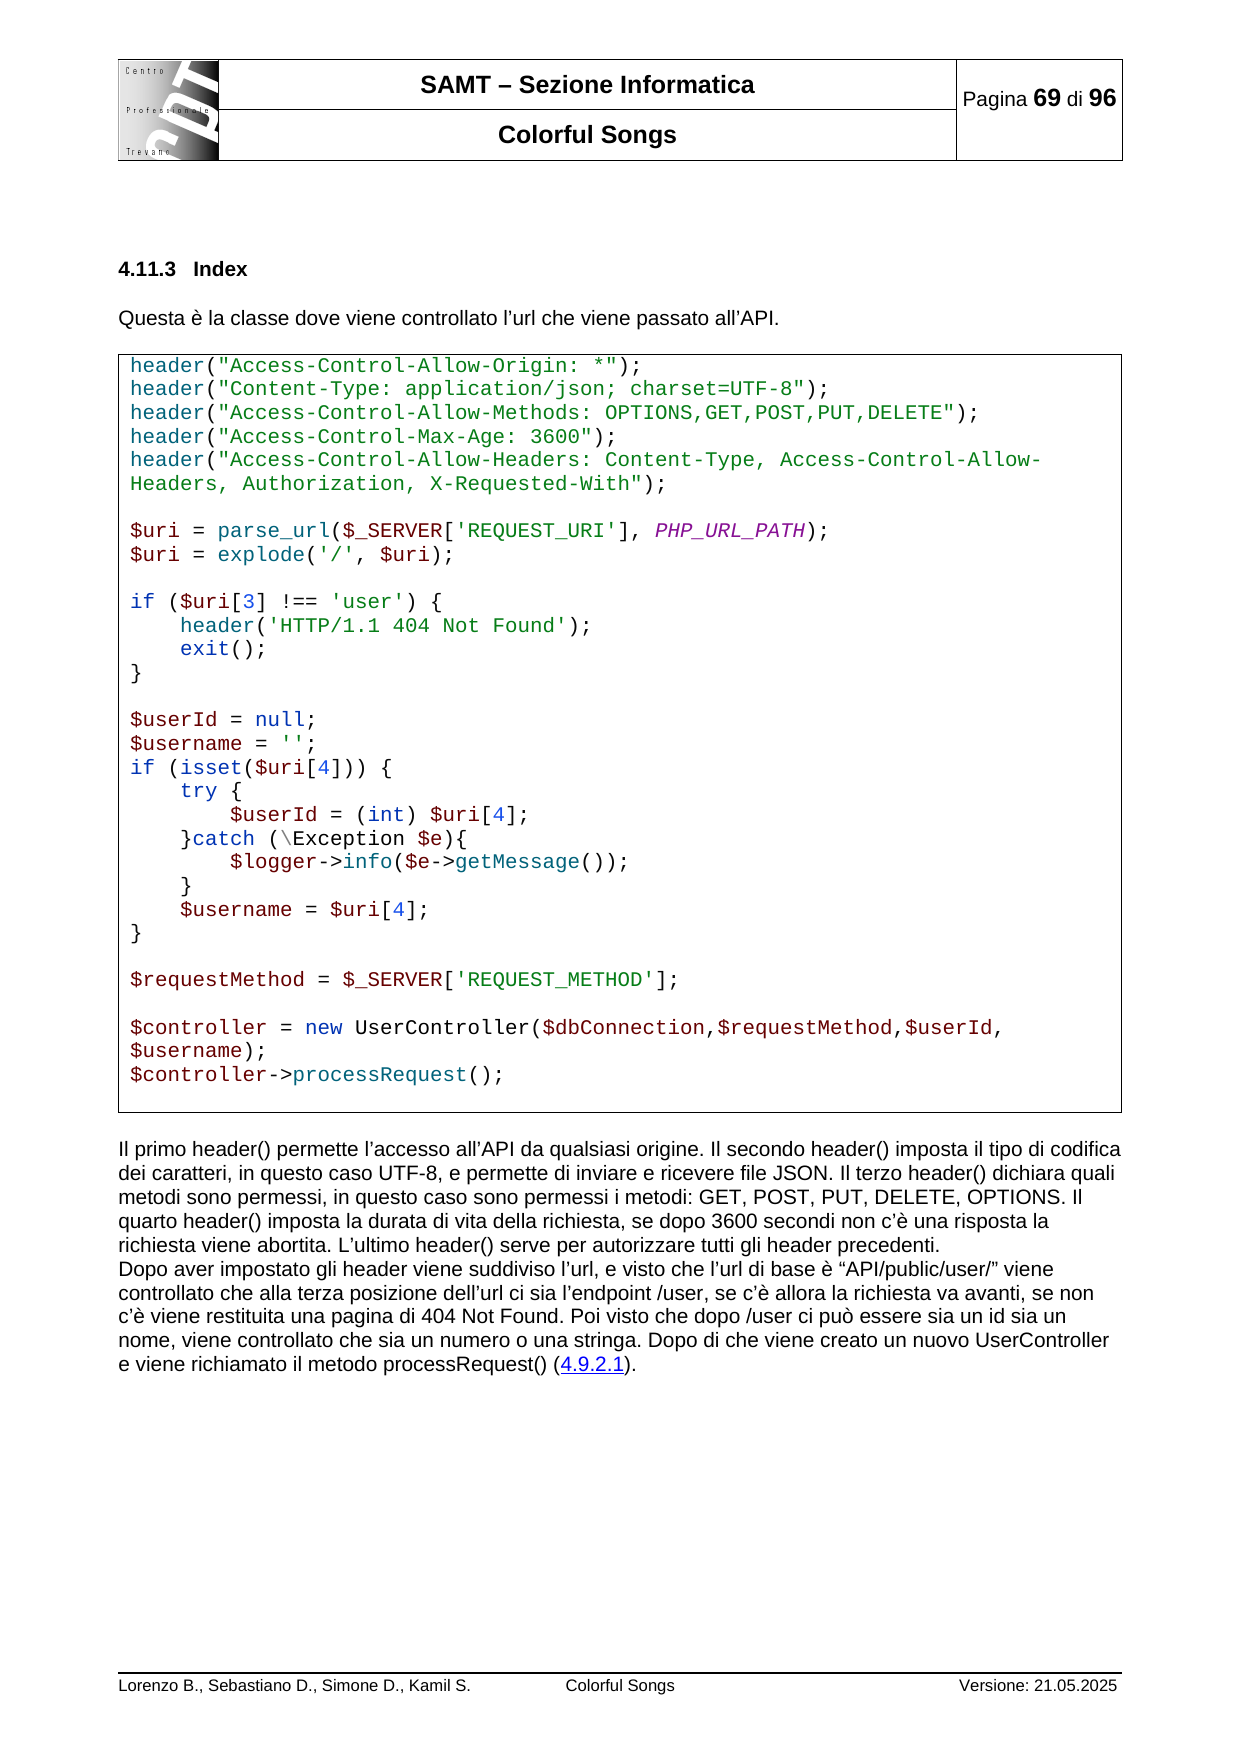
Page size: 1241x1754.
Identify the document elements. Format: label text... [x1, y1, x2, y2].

table_header header("Access-Control-Allow-Origin: *"); header("Content-Type: application/json; charset=UTF-8"); header("Access-Control-Allow-Methods: OPTIONS,GET,POST,PUT,DELETE"); header("Access-Control-Max-Age: 3600"); header("Access-Control-Allow-Headers: Content-Type, Access-Control-Allow-Headers, Authorization, X-Requested-With"); $uri = parse_url($_SERVER['REQUEST_URI'], PHP_URL_PATH); $uri = explode('/', $uri); if ($uri[3] !== 'user') { header('HTTP/1.1 404 Not Found'); exit(); } $userId = null; $username = ''; if (isset($uri[4])) { try { $userId = (int) $uri[4]; }catch (\Exception $e){ $logger->info($e->getMessage()); } $username = $uri[4]; } $requestMethod = $_SERVER['REQUEST_METHOD']; $controller = new UserController($dbConnection,$requestMethod,$userId,$username); $controller->processRequest(); [119, 355, 1121, 1112]
picture [118, 60, 219, 160]
text Il primo header() permette l’accesso all’API da qualsiasi origine. Il secondo header() imposta il tipo di codifica dei caratteri, in questo caso UTF-8, e permette di inviare e ricevere file JSON. Il terzo header() dichiara quali metodi sono permessi, in questo caso sono permessi i metodi: GET, POST, PUT, DELETE, OPTIONS. Il quarto header() imposta la durata di vita della richiesta, se dopo 3600 secondi non c’è una risposta la richiesta viene abortita. L’ultimo header() serve per autorizzare tutti gli header precedenti. [118, 1137, 1122, 1256]
text Questa è la classe dove viene controllato l’url che viene passato all’API. [118, 306, 1122, 330]
subtitle Index [118, 257, 1122, 281]
text Dopo aver impostato gli header viene suddiviso l’url, e visto che l’url di base è “API/public/user/” viene controllato che alla terza posizione dell’url ci sia l’endpoint /user, se c’è allora la richiesta va avanti, se non c’è viene restituita una pagina di 404 Not Found. Poi visto che dopo /user ci può essere sia un id sia un nome, viene controllato che sia un numero o una stringa. Dopo di che viene creato un nuovo UserController e viene richiamato il metodo processRequest() (4.9.2.1). [118, 1256, 1122, 1376]
